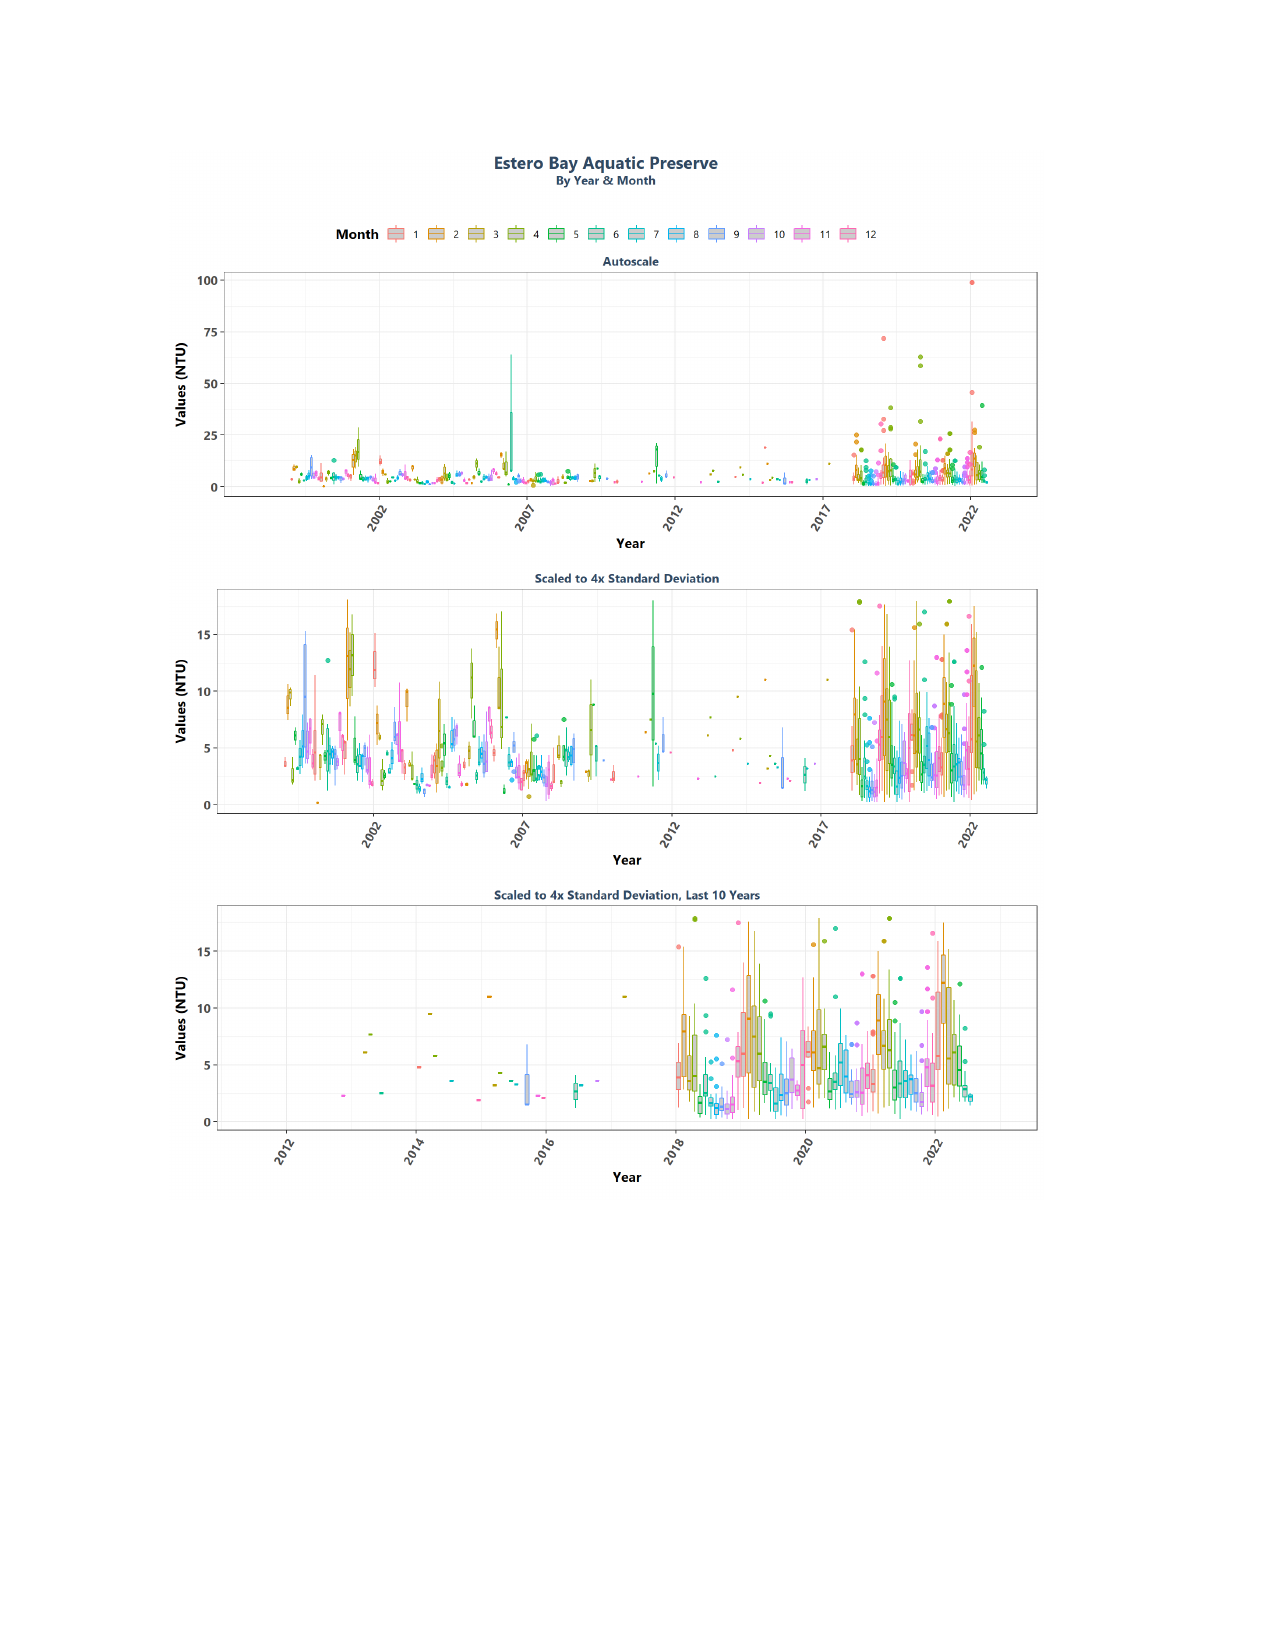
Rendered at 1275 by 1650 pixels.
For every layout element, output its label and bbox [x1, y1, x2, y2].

picture [168, 150, 1044, 1200]
